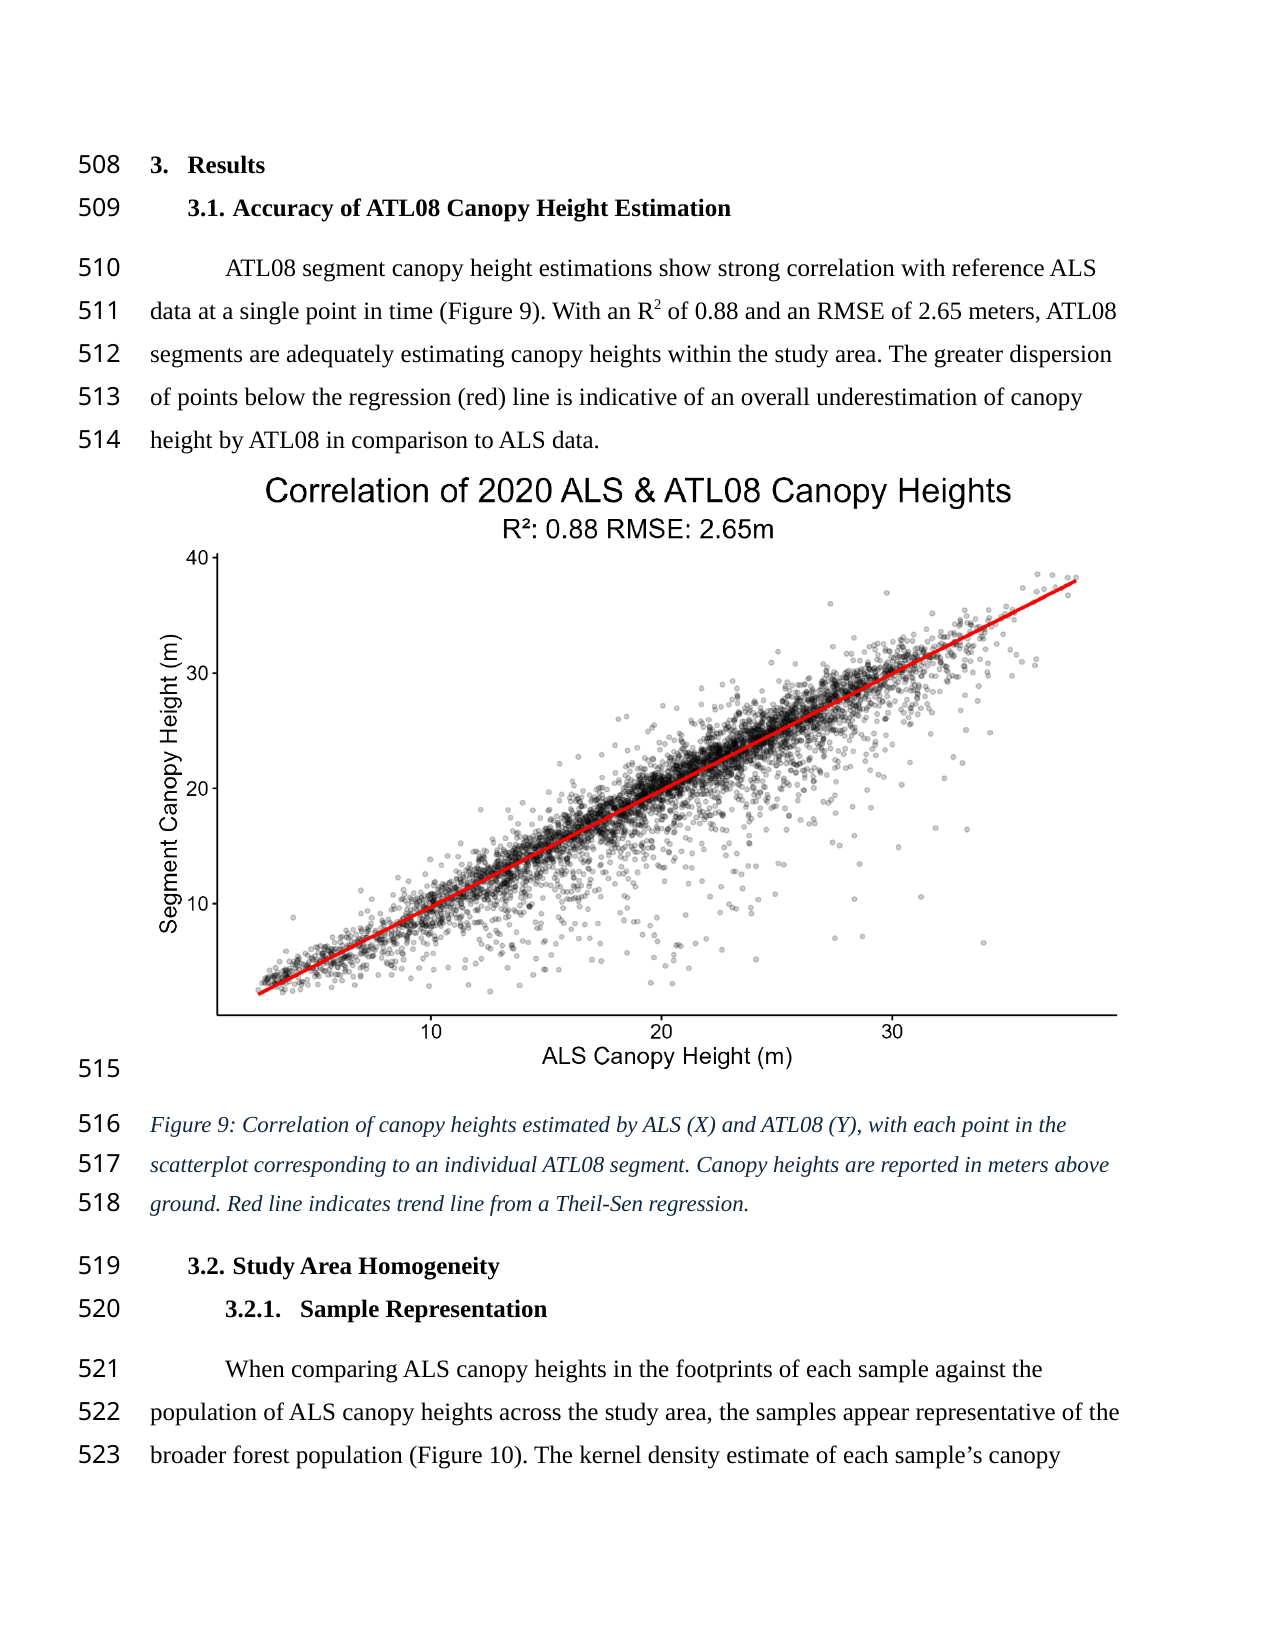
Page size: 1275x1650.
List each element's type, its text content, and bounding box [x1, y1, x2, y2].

list Results [150, 150, 1125, 179]
text ATL08 segment canopy height estimations show strong correlation with reference ALS data at a single point in time (Figure 9). With an R2 of 0.88 and an RMSE of 2.65 meters, ATL08 segments are adequately estimating canopy heights within the study area. The greater dispersion of points below the regression (red) line is indicative of an overall underestimation of canopy height by ATL08 in comparison to ALS data. [150, 253, 1125, 454]
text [150, 1354, 1125, 1469]
list Study Area Homogeneity [187, 1251, 1125, 1279]
list Accuracy of ATL08 Canopy Height Estimation [187, 193, 1125, 222]
picture [150, 468, 1125, 1078]
text Figure 9: Correlation of canopy heights estimated by ALS (X) and ATL08 (Y), with each point in the scatterplot corresponding to an individual ATL08 segment. Canopy heights are reported in meters above ground. Red line indicates trend line from a Theil-Sen regression. [150, 1112, 1125, 1217]
list Sample Representation [225, 1294, 1125, 1323]
